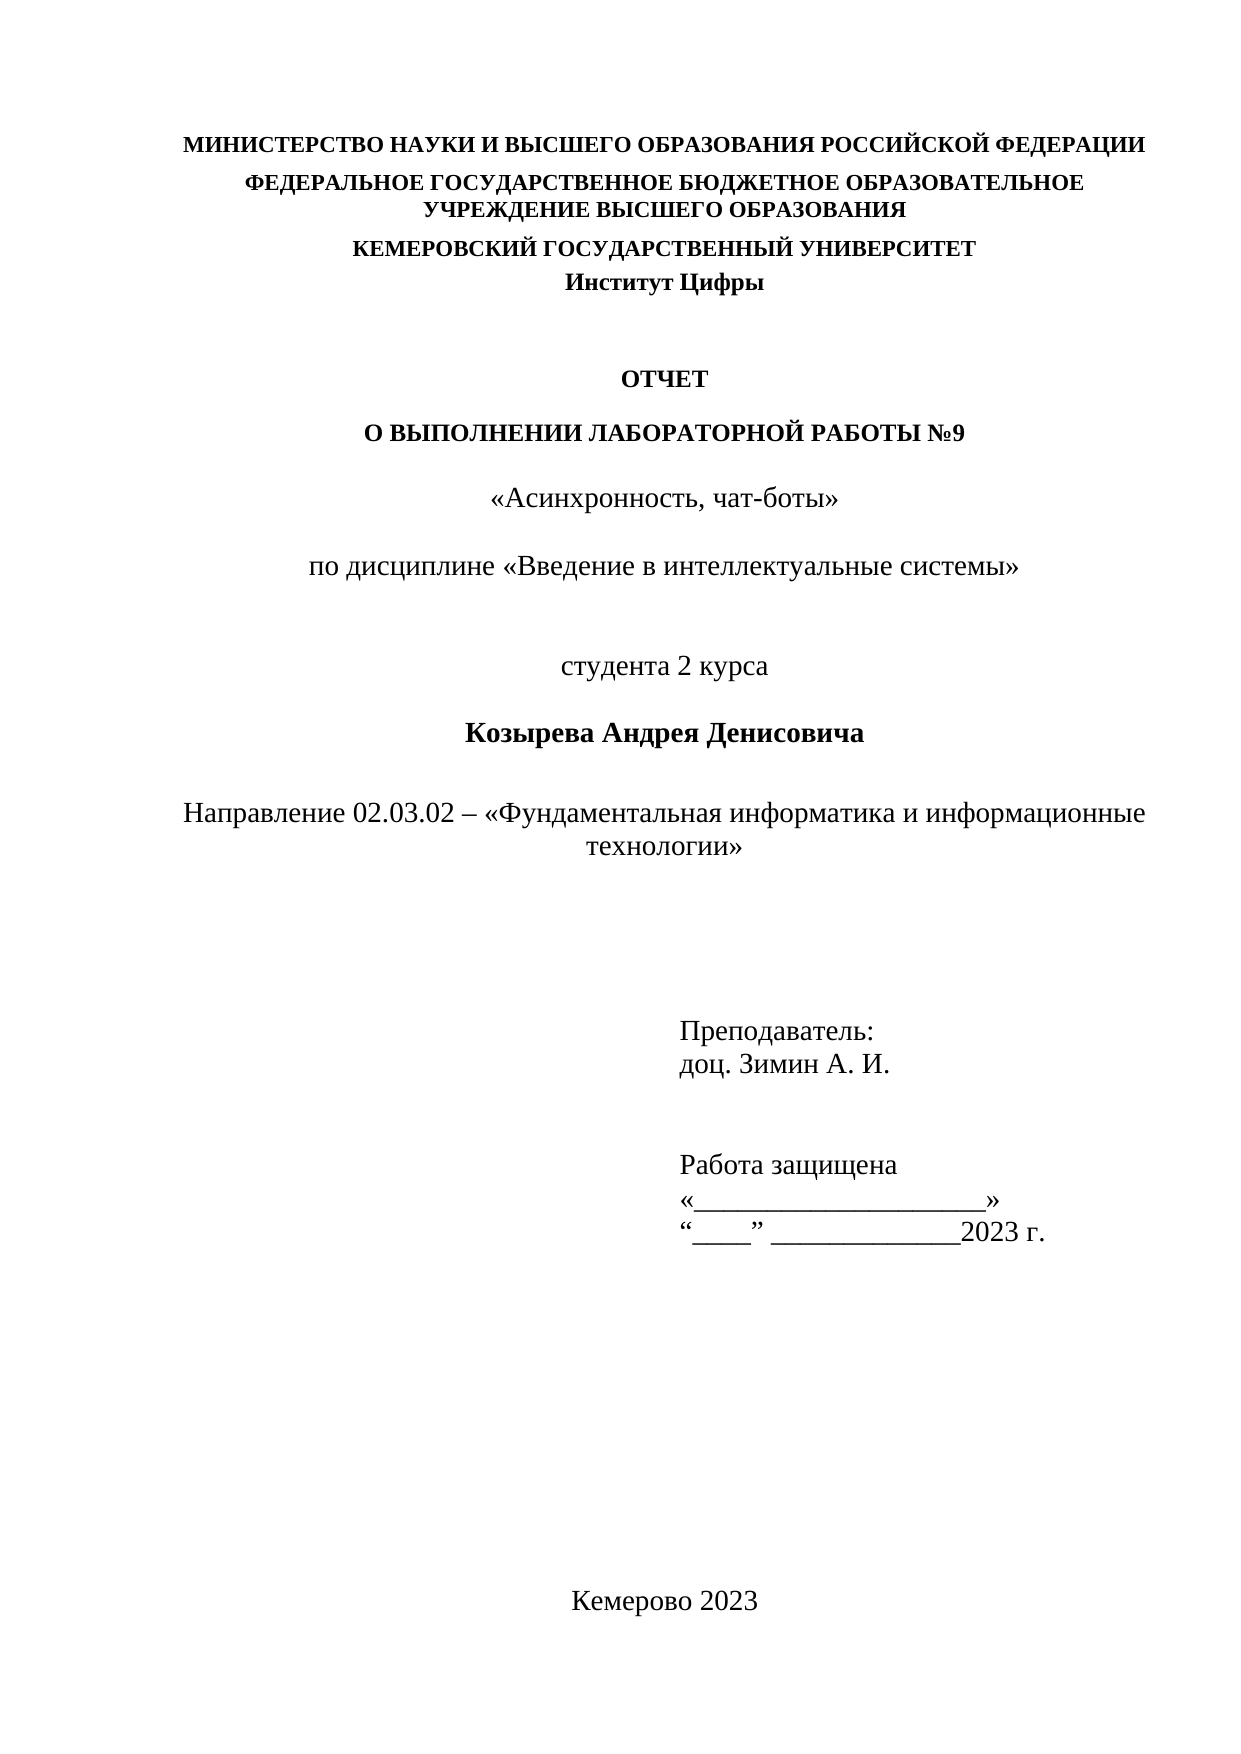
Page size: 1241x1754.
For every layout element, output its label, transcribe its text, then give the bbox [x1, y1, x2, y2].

text ФЕДЕРАЛЬНОЕ ГОСУДАРСТВЕННОЕ БЮДЖЕТНОЕ ОБРАЗОВАТЕЛЬНОЕ УЧРЕЖДЕНИЕ ВЫСШЕГО ОБРАЗОВАНИЯ [177, 169, 1152, 222]
text О ВЫПОЛНЕНИИ ЛАБОРАТОРНОЙ РАБОТЫ №9 [177, 418, 1152, 447]
text Направление 02.03.02 – «Фундаментальная информатика и информационные технологии» [177, 795, 1152, 862]
text КЕМЕРОВСКИЙ ГОСУДАРСТВЕННЫЙ УНИВЕРСИТЕТ [177, 235, 1152, 261]
text Козырева Андрея Денисовича [177, 715, 1152, 749]
text по дисциплине «Введение в интеллектуальные системы» [177, 548, 1152, 581]
text Кемерово 2023 [177, 1583, 1152, 1617]
text доц. Зимин А. И. [620, 1047, 1152, 1080]
text “____” _____________2023 г. [620, 1214, 1152, 1248]
text «Асинхронность, чат-боты» [177, 481, 1152, 514]
text Работа защищена [620, 1147, 1152, 1181]
text студента 2 курса [177, 648, 1152, 682]
text ОТЧЕТ [177, 364, 1152, 393]
text Институт Цифры [177, 267, 1152, 296]
text «____________________» [620, 1181, 1152, 1214]
text Преподаватель: [620, 1013, 1152, 1047]
text МИНИСТЕРСТВО НАУКИ И ВЫСШЕГО ОБРАЗОВАНИЯ РОССИЙСКОЙ ФЕДЕРАЦИИ [177, 131, 1152, 157]
